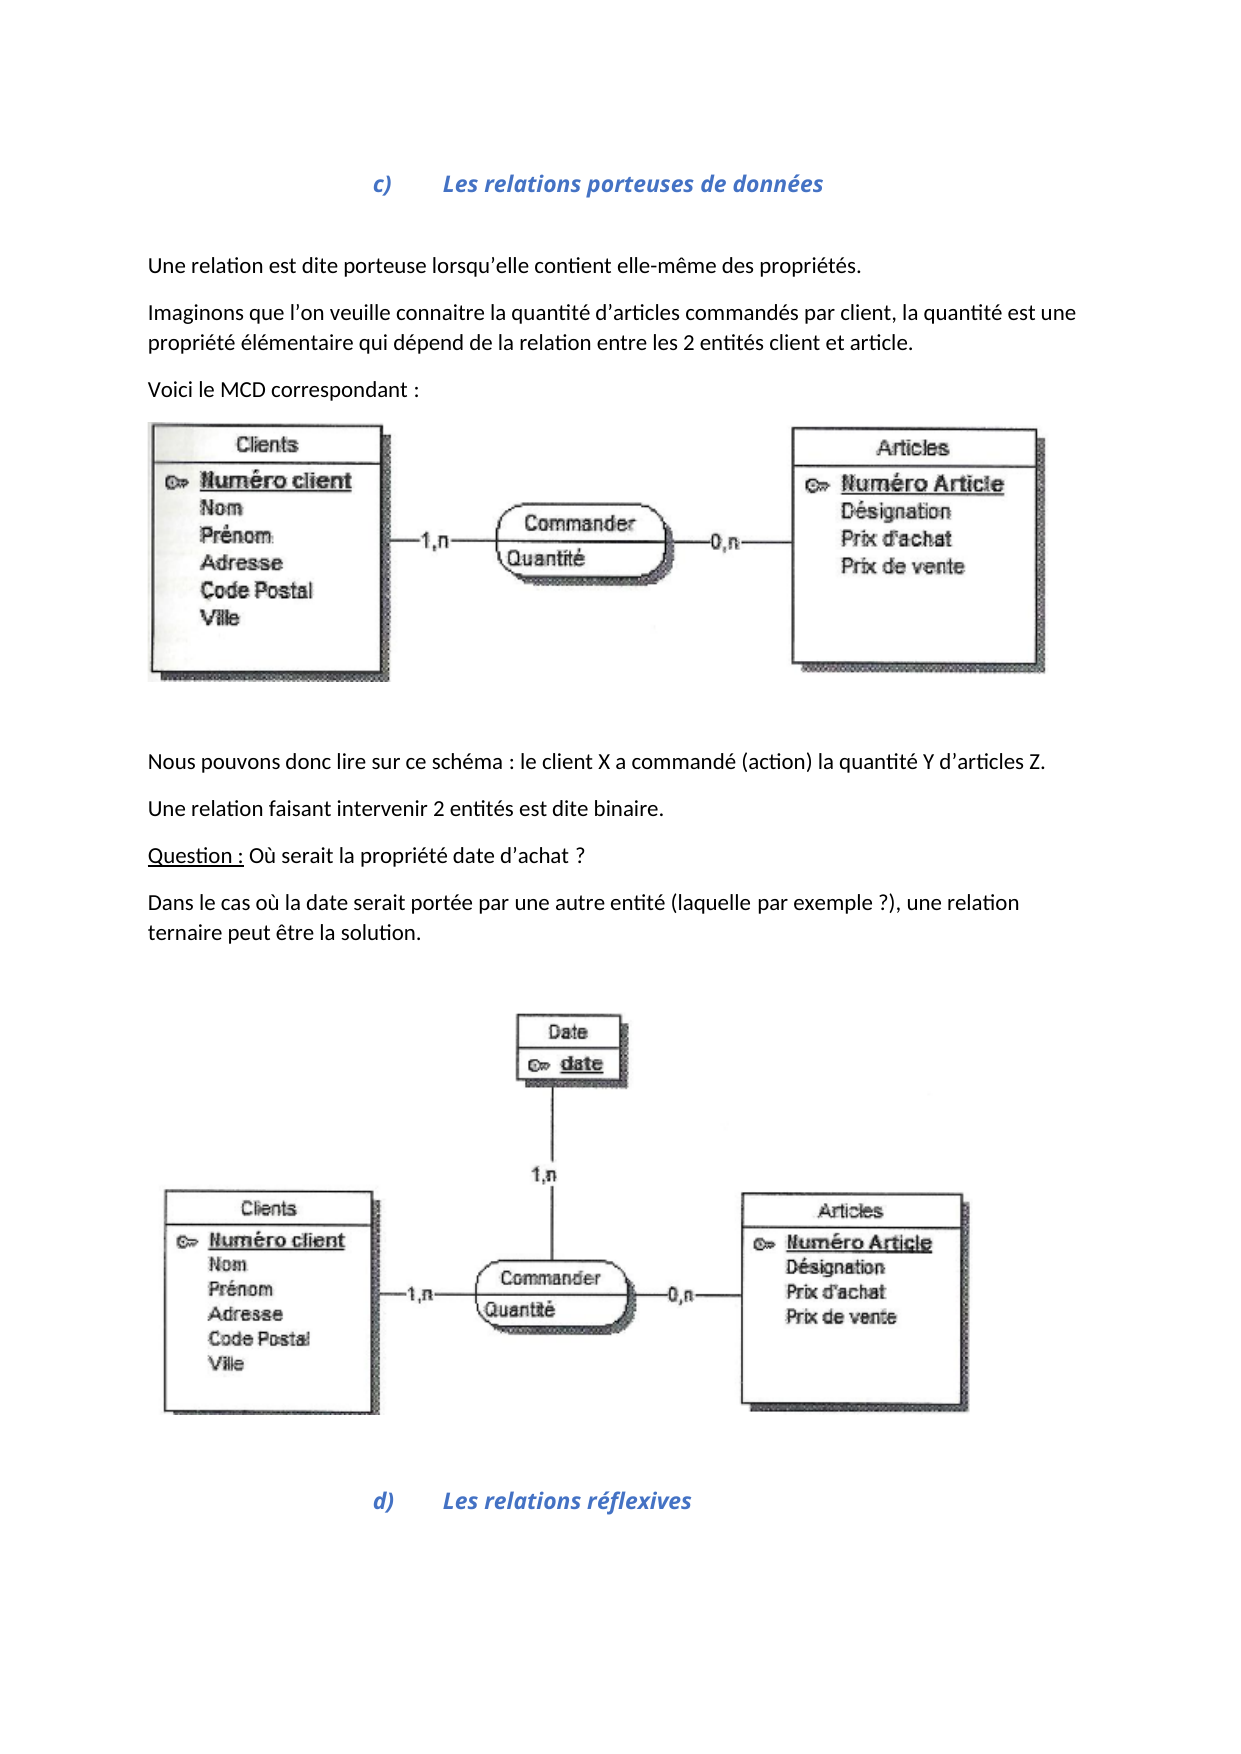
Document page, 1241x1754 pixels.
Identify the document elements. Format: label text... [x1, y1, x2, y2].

text Une relation est dite porteuse lorsqu’elle contient elle-même des propriétés. [148, 251, 1093, 279]
picture [147, 422, 1050, 682]
text Question : Où serait la propriété date d’achat ? [148, 841, 1093, 869]
text Voici le MCD correspondant : [148, 375, 1093, 403]
text Dans le cas où la date serait portée par une autre entité (laquelle par exemple ?), une relation ternaire peut être la solution. [148, 888, 1093, 946]
text Nous pouvons donc lire sur ce schéma : le client X a commandé (action) la quantité Y d’articles Z. [148, 747, 1093, 775]
picture [147, 1011, 973, 1415]
subtitle Les relations réflexives [373, 1485, 1093, 1516]
text Une relation faisant intervenir 2 entités est dite binaire. [148, 794, 1093, 822]
text Imaginons que l’on veuille connaitre la quantité d’articles commandés par client, la quantité est une propriété élémentaire qui dépend de la relation entre les 2 entités client et article. [148, 298, 1093, 356]
subtitle Les relations porteuses de données [373, 168, 1093, 200]
